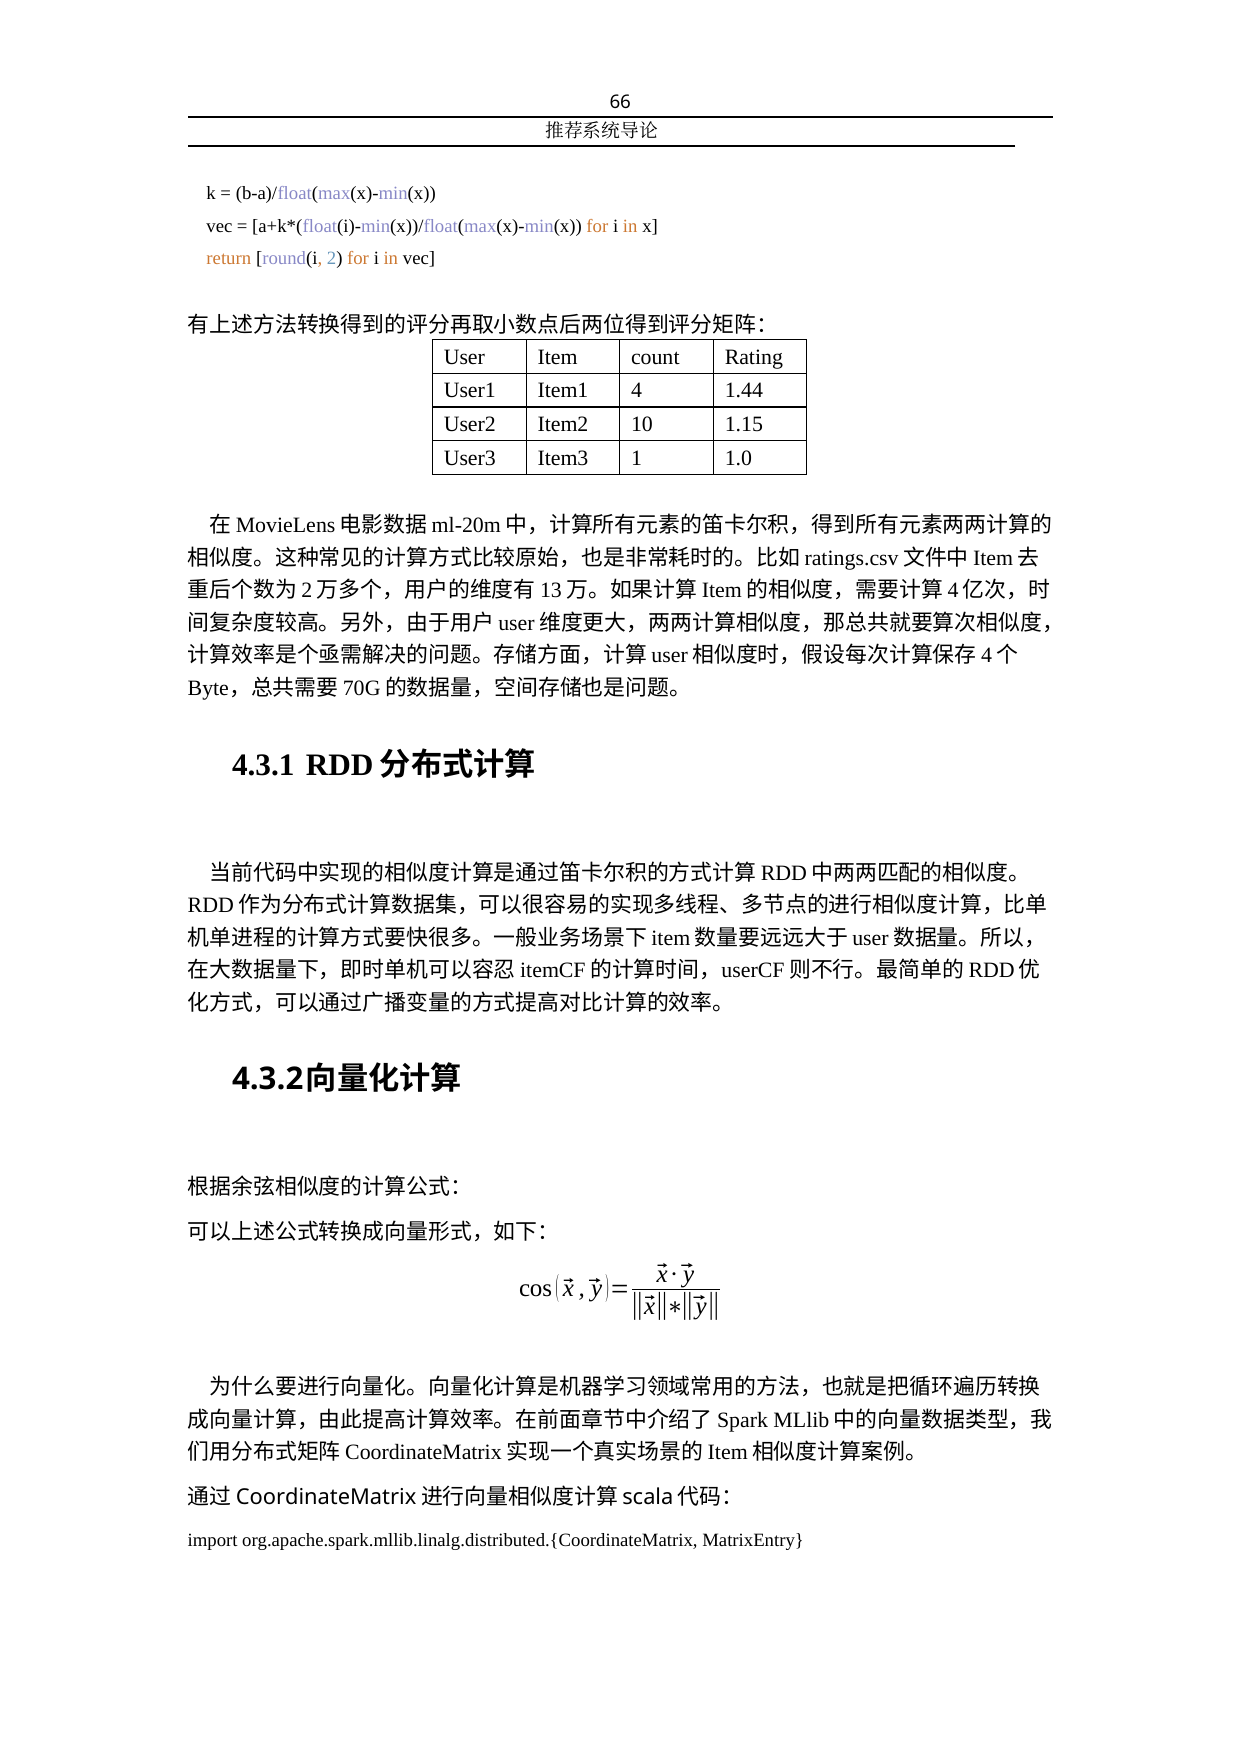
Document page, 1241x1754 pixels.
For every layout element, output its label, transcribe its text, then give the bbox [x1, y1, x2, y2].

subtitle 向量化计算 [232, 1044, 1053, 1109]
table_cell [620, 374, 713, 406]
text 可以上述公式转换成向量形式，如下： [187, 1214, 1053, 1246]
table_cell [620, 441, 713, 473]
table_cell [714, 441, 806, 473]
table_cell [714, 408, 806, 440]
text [187, 1524, 1053, 1556]
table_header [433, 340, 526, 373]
text 当前代码中实现的相似度计算是通过笛卡尔积的方式计算RDD中两两匹配的相似度。RDD作为分布式计算数据集，可以很容易的实现多线程、多节点的进行相似度计算，比单机单进程的计算方式要快很多。一般业务场景下item数量要远远大于user数据量。所以，在大数据量下，即时单机可以容忍itemCF的计算时间，userCF则不行。最简单的RDD优化方式，可以通过广播变量的方式提高对比计算的效率。 [187, 854, 1053, 1017]
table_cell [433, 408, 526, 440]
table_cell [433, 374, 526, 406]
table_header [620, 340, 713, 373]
text 为什么要进行向量化。向量化计算是机器学习领域常用的方法，也就是把循环遍历转换成向量计算，由此提高计算效率。在前面章节中介绍了Spark MLlib中的向量数据类型，我们用分布式矩阵CoordinateMatrix实现一个真实场景的Item相似度计算案例。 [187, 1369, 1053, 1466]
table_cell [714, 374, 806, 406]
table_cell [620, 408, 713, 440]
text 根据余弦相似度的计算公式： [187, 1169, 1053, 1201]
text 通过CoordinateMatrix进行向量相似度计算scala代码： [187, 1479, 1053, 1511]
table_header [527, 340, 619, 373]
text 有上述方法转换得到的评分再取小数点后两位得到评分矩阵： [187, 307, 1053, 339]
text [187, 177, 1053, 274]
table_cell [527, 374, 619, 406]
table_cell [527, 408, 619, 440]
subtitle RDD分布式计算 [232, 729, 1053, 794]
text 在MovieLens电影数据ml-20m中，计算所有元素的笛卡尔积，得到所有元素两两计算的相似度。这种常见的计算方式比较原始，也是非常耗时的。比如ratings.csv文件中Item去重后个数为2万多个，用户的维度有13万。如果计算Item的相似度，需要计算4亿次，时间复杂度较高。另外，由于用户user维度更大，两两计算相似度，那总共就要算次相似度，计算效率是个亟需解决的问题。存储方面，计算user相似度时，假设每次计算保存4个Byte，总共需要70G的数据量，空间存储也是问题。 [187, 507, 1053, 702]
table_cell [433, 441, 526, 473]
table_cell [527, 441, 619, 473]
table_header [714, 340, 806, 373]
